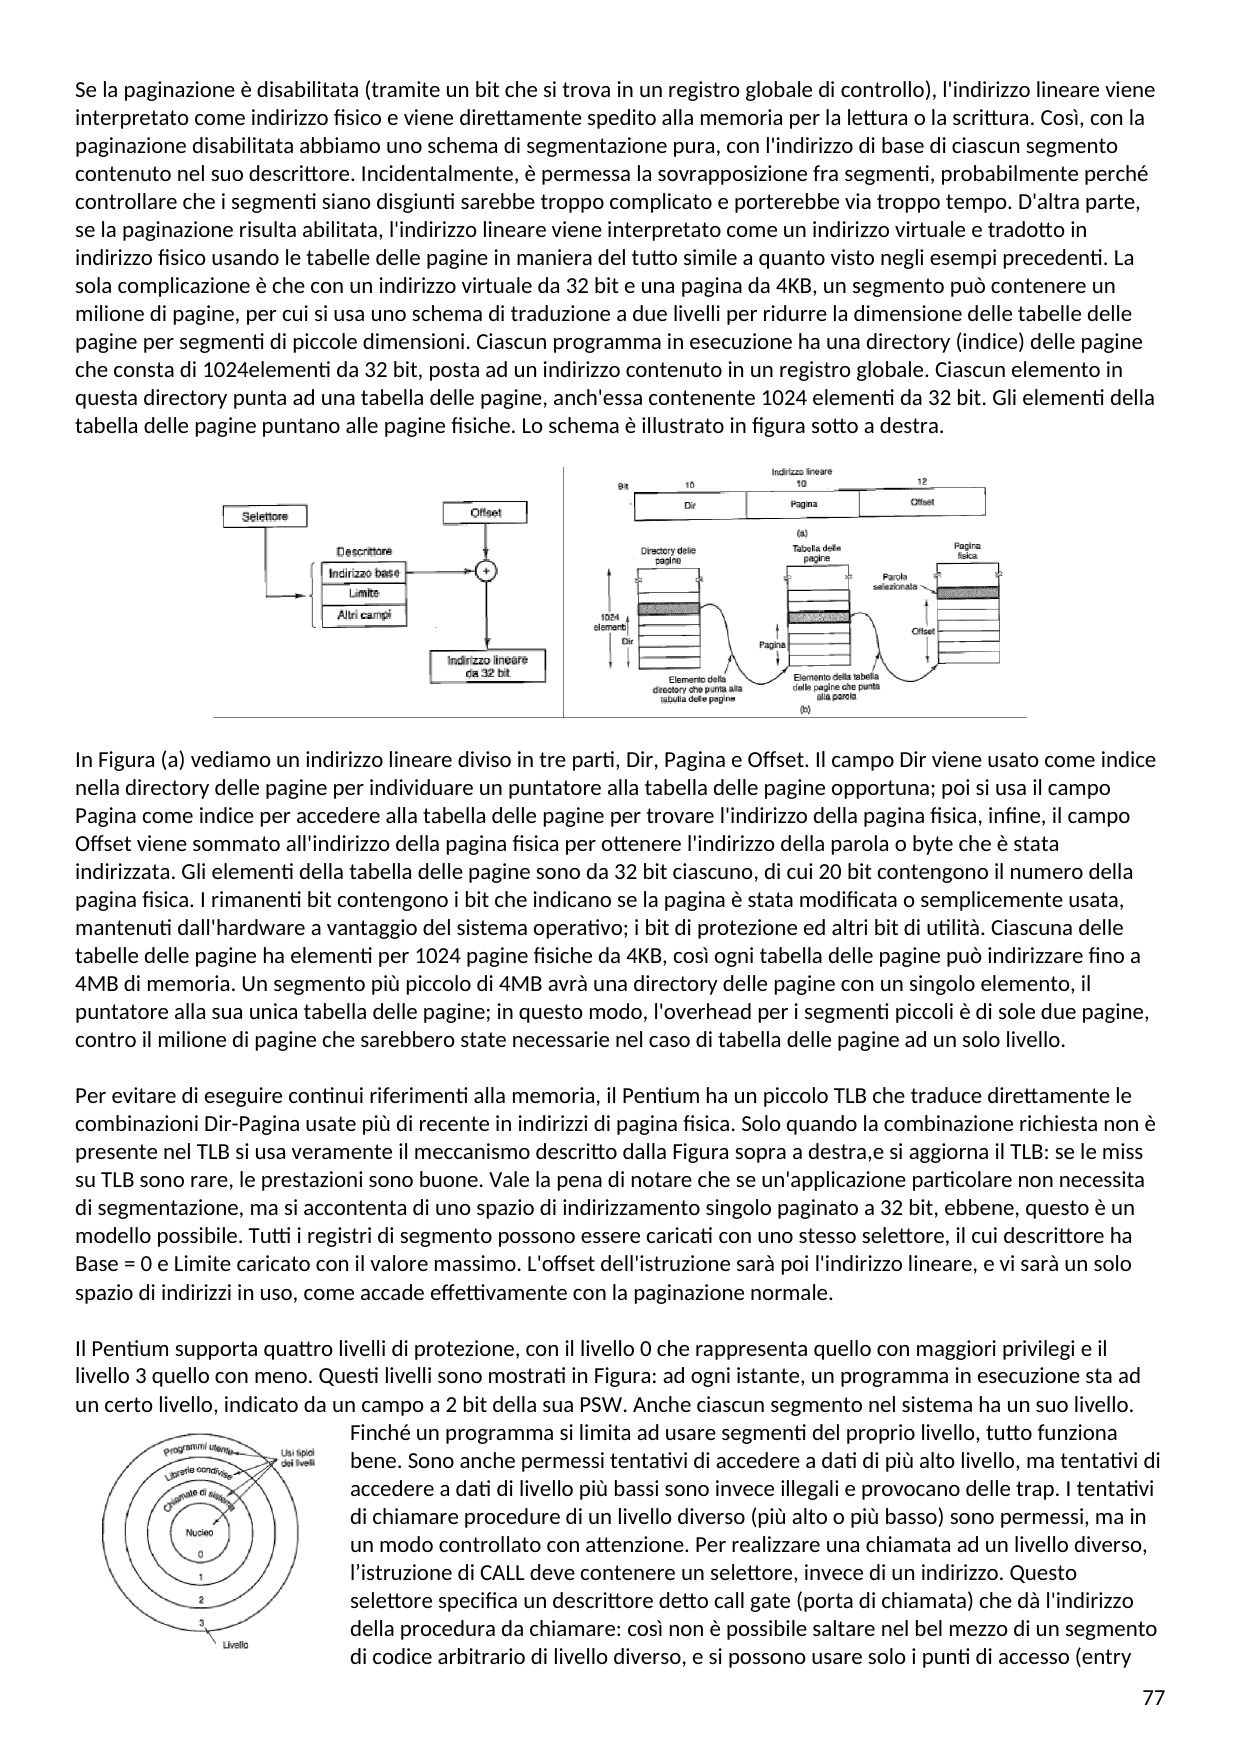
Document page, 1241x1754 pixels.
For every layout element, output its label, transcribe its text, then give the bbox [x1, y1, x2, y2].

text Il Pentium supporta quattro livelli di protezione, con il livello 0 che rappresenta quello con maggiori privilegi e il livello 3 quello con meno. Questi livelli sono mostrati in Figura: ad ogni istante, un programma in esecuzione sta ad un certo livello, indicato da un campo a 2 bit della sua PSW. Anche ciascun segmento nel sistema ha un suo livello. [75, 1334, 1165, 1418]
picture [73, 1431, 332, 1651]
text Per evitare di eseguire continui riferimenti alla memoria, il Pentium ha un piccolo TLB che traduce direttamente le combinazioni Dir-Pagina usate più di recente in indirizzi di pagina fisica. Solo quando la combinazione richiesta non è presente nel TLB si usa veramente il meccanismo descritto dalla Figura sopra a destra,e si aggiorna il TLB: se le miss su TLB sono rare, le prestazioni sono buone. Vale la pena di notare che se un'applicazione particolare non necessita di segmentazione, ma si accontenta di uno spazio di indirizzamento singolo paginato a 32 bit, ebbene, questo è un modello possibile. Tutti i registri di segmento possono essere caricati con uno stesso selettore, il cui descrittore ha Base = 0 e Limite caricato con il valore massimo. L'offset dell'istruzione sarà poi l'indirizzo lineare, e vi sarà un solo spazio di indirizzi in uso, come accade effettivamente con la paginazione normale. [75, 1081, 1165, 1306]
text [75, 1418, 1165, 1670]
text In Figura (a) vediamo un indirizzo lineare diviso in tre parti, Dir, Pagina e Offset. Il campo Dir viene usato come indice nella directory delle pagine per individuare un puntatore alla tabella delle pagine opportuna; poi si usa il campo Pagina come indice per accedere alla tabella delle pagine per trovare l'indirizzo della pagina fisica, infine, il campo Offset viene sommato all'indirizzo della pagina fisica per ottenere l'indirizzo della parola o byte che è stata indirizzata. Gli elementi della tabella delle pagine sono da 32 bit ciascuno, di cui 20 bit contengono il numero della pagina fisica. I rimanenti bit contengono i bit che indicano se la pagina è stata modificata o semplicemente usata, mantenuti dall'hardware a vantaggio del sistema operativo; i bit di protezione ed altri bit di utilità. Ciascuna delle tabelle delle pagine ha elementi per 1024 pagine fisiche da 4KB, così ogni tabella delle pagine può indirizzare fino a 4MB di memoria. Un segmento più piccolo di 4MB avrà una directory delle pagine con un singolo elemento, il puntatore alla sua unica tabella delle pagine; in questo modo, l'overhead per i segmenti piccoli è di sole due pagine, contro il milione di pagine che sarebbero state necessarie nel caso di tabella delle pagine ad un solo livello. [75, 745, 1165, 1053]
picture [213, 467, 1027, 718]
text Se la paginazione è disabilitata (tramite un bit che si trova in un registro globale di controllo), l'indirizzo lineare viene interpretato come indirizzo fisico e viene direttamente spedito alla memoria per la lettura o la scrittura. Così, con la paginazione disabilitata abbiamo uno schema di segmentazione pura, con l'indirizzo di base di ciascun segmento contenuto nel suo descrittore. Incidentalmente, è permessa la sovrapposizione fra segmenti, probabilmente perché controllare che i segmenti siano disgiunti sarebbe troppo complicato e porterebbe via troppo tempo. D'altra parte, se la paginazione risulta abilitata, l'indirizzo lineare viene interpretato come un indirizzo virtuale e tradotto in indirizzo fisico usando le tabelle delle pagine in maniera del tutto simile a quanto visto negli esempi precedenti. La sola complicazione è che con un indirizzo virtuale da 32 bit e una pagina da 4KB, un segmento può contenere un milione di pagine, per cui si usa uno schema di traduzione a due livelli per ridurre la dimensione delle tabelle delle pagine per segmenti di piccole dimensioni. Ciascun programma in esecuzione ha una directory (indice) delle pagine che consta di 1024elementi da 32 bit, posta ad un indirizzo contenuto in un registro globale. Ciascun elemento in questa directory punta ad una tabella delle pagine, anch'essa contenente 1024 elementi da 32 bit. Gli elementi della tabella delle pagine puntano alle pagine fisiche. Lo schema è illustrato in figura sotto a destra. [75, 75, 1165, 439]
